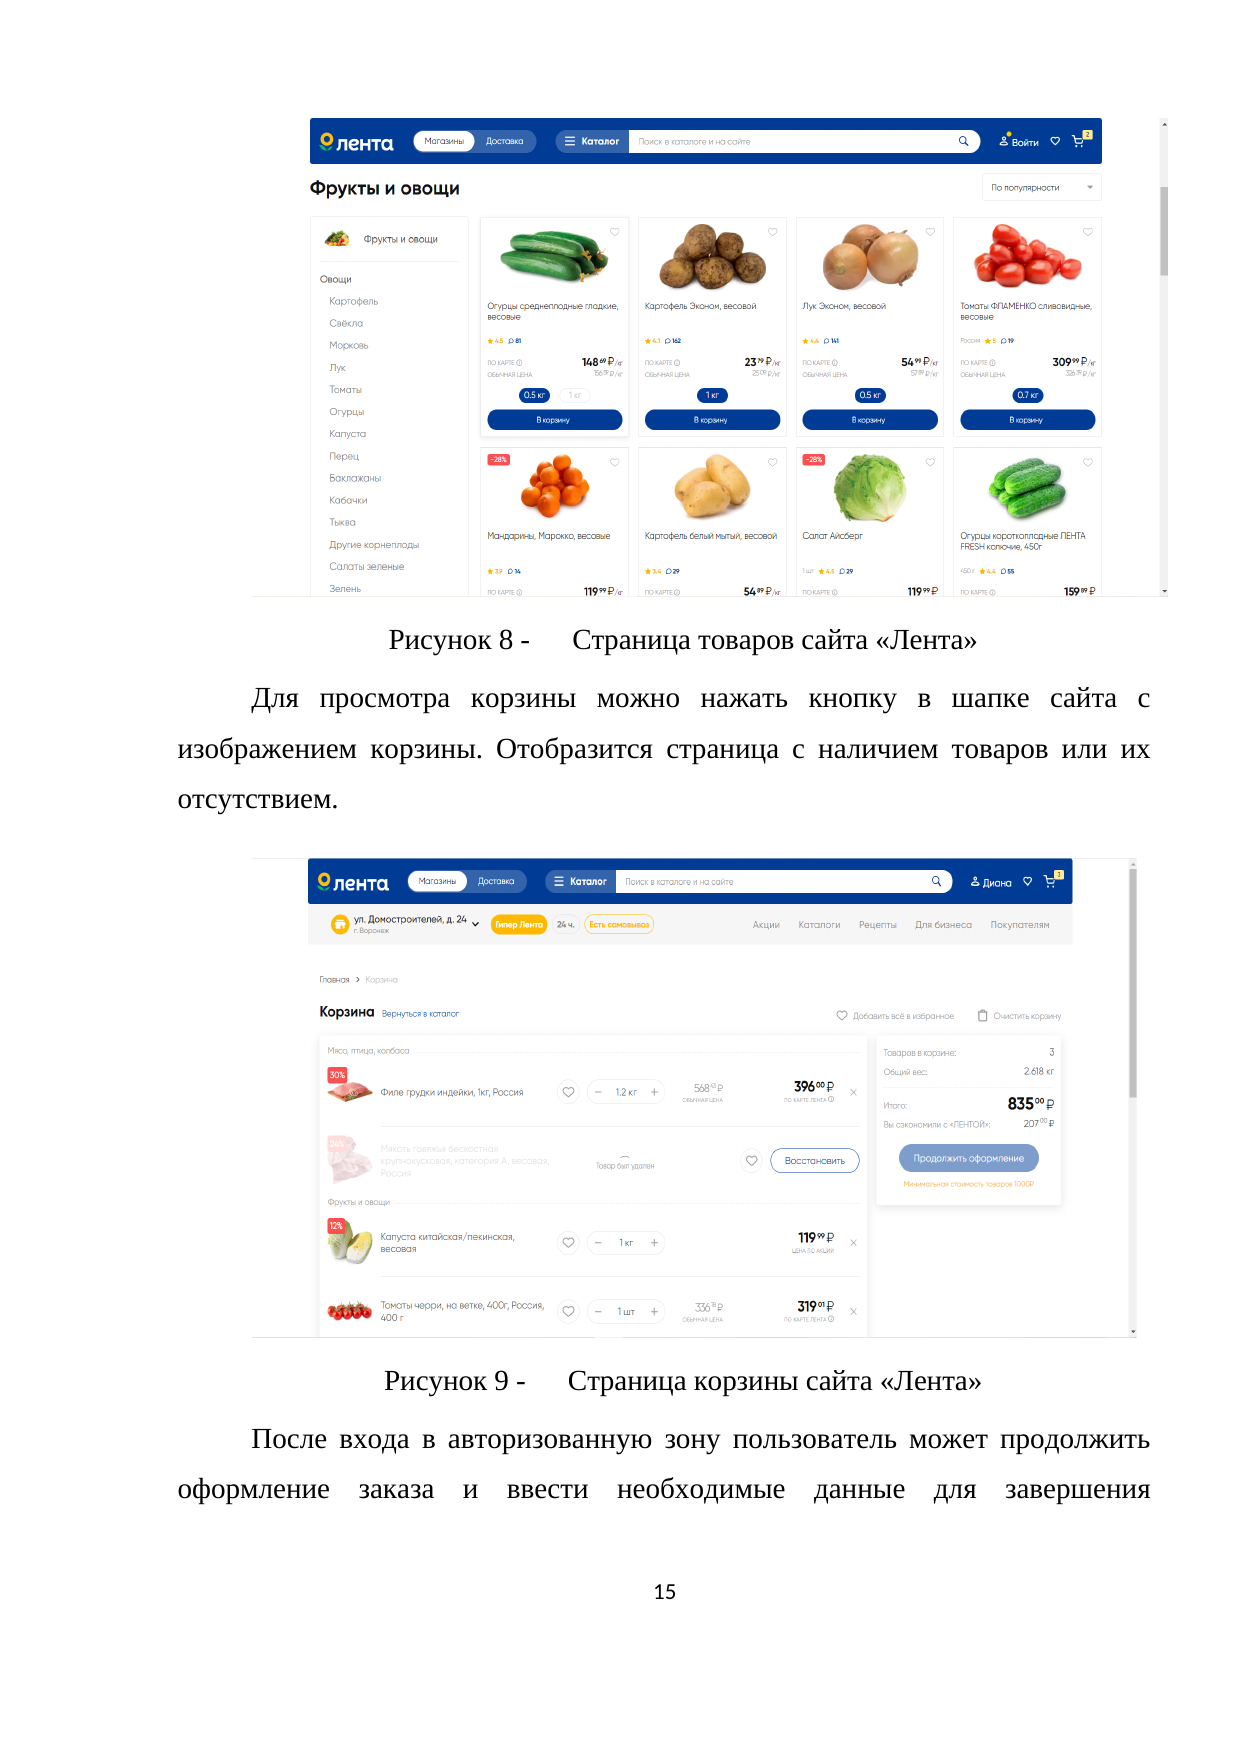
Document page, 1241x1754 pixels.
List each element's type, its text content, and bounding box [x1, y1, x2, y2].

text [177, 1421, 1152, 1505]
picture [252, 856, 1137, 1338]
picture [252, 118, 1168, 597]
text Страница товаров сайта «Лента» [215, 622, 1152, 656]
text Страница корзины сайта «Лента» [215, 1363, 1152, 1396]
text Для просмотра корзины можно нажать кнопку в шапке сайта с изображением корзины. Отобразится страница с наличием товаров или их отсутствием. [177, 681, 1152, 815]
